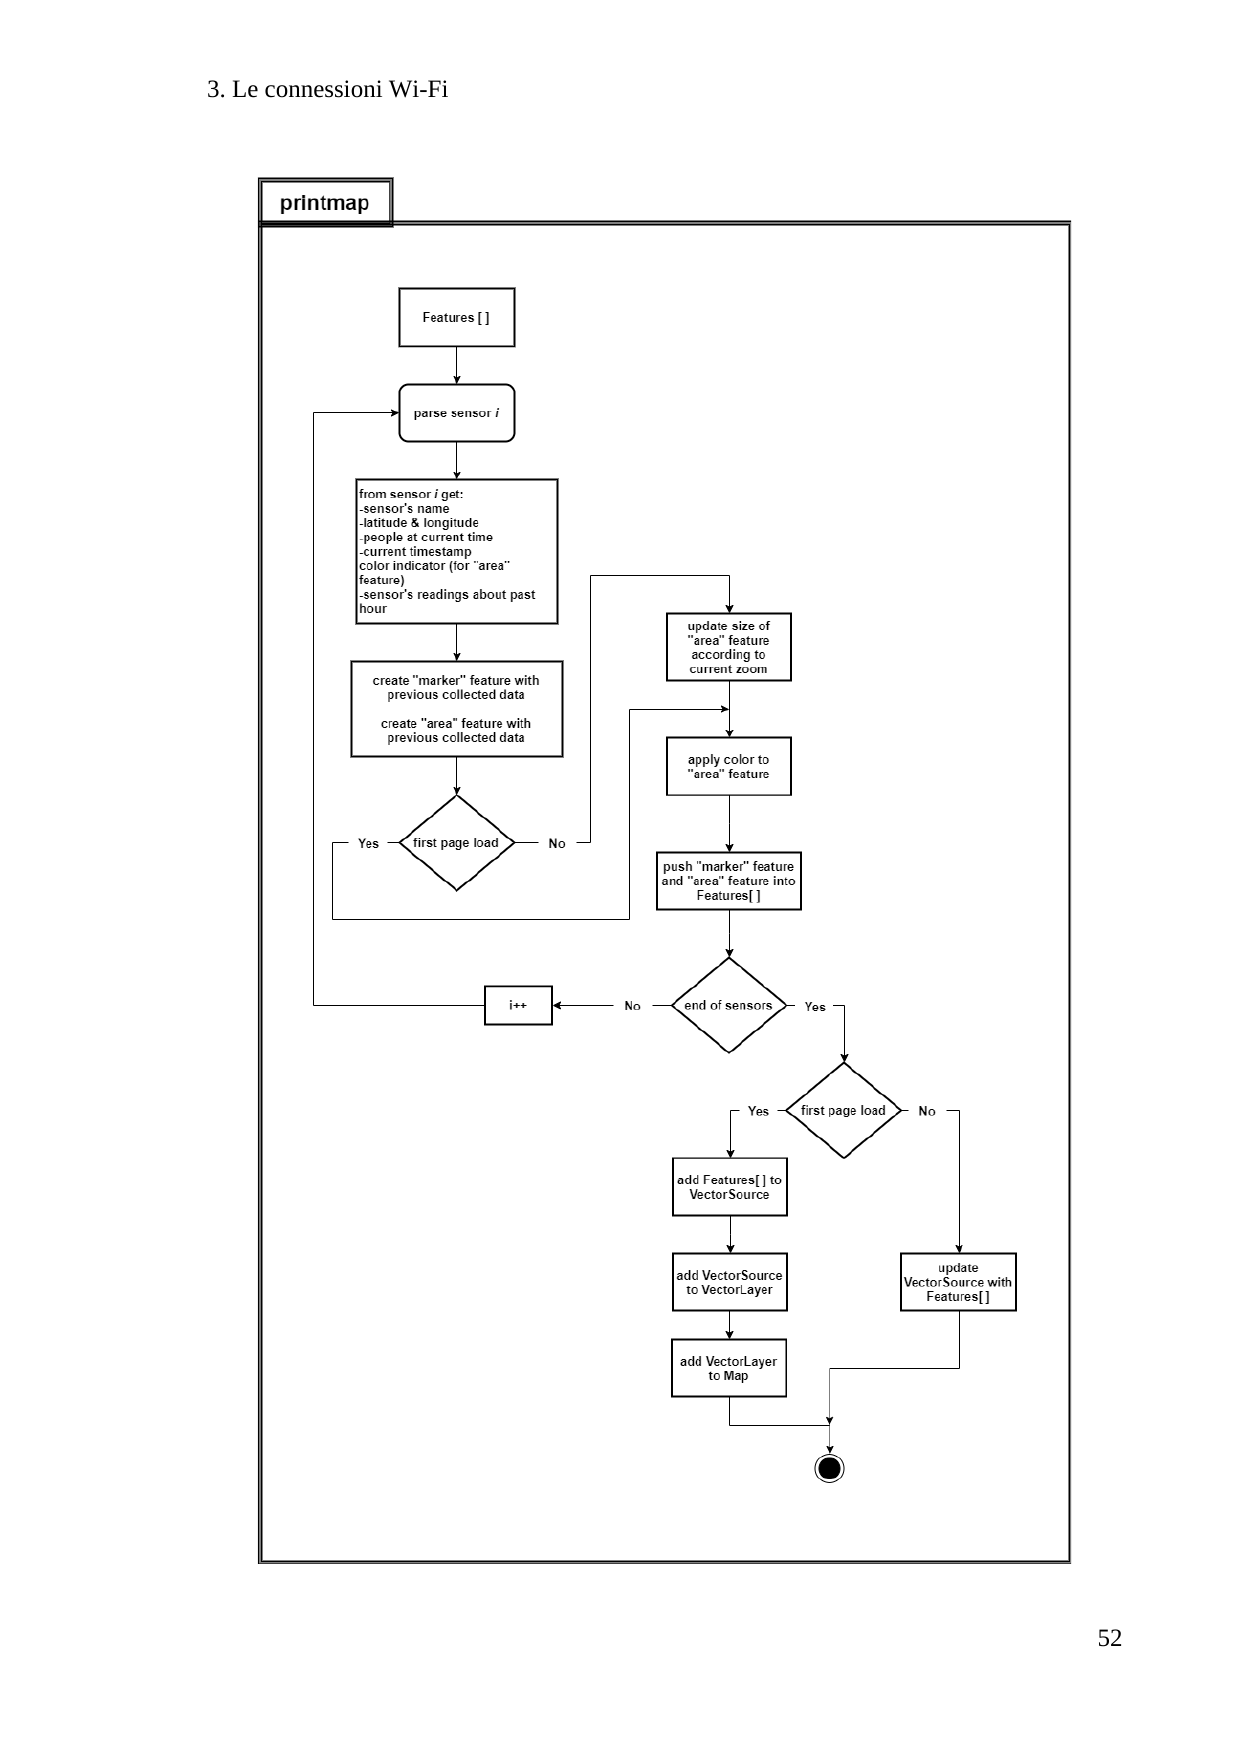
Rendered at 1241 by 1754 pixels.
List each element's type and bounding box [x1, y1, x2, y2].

picture [257, 177, 1072, 1564]
